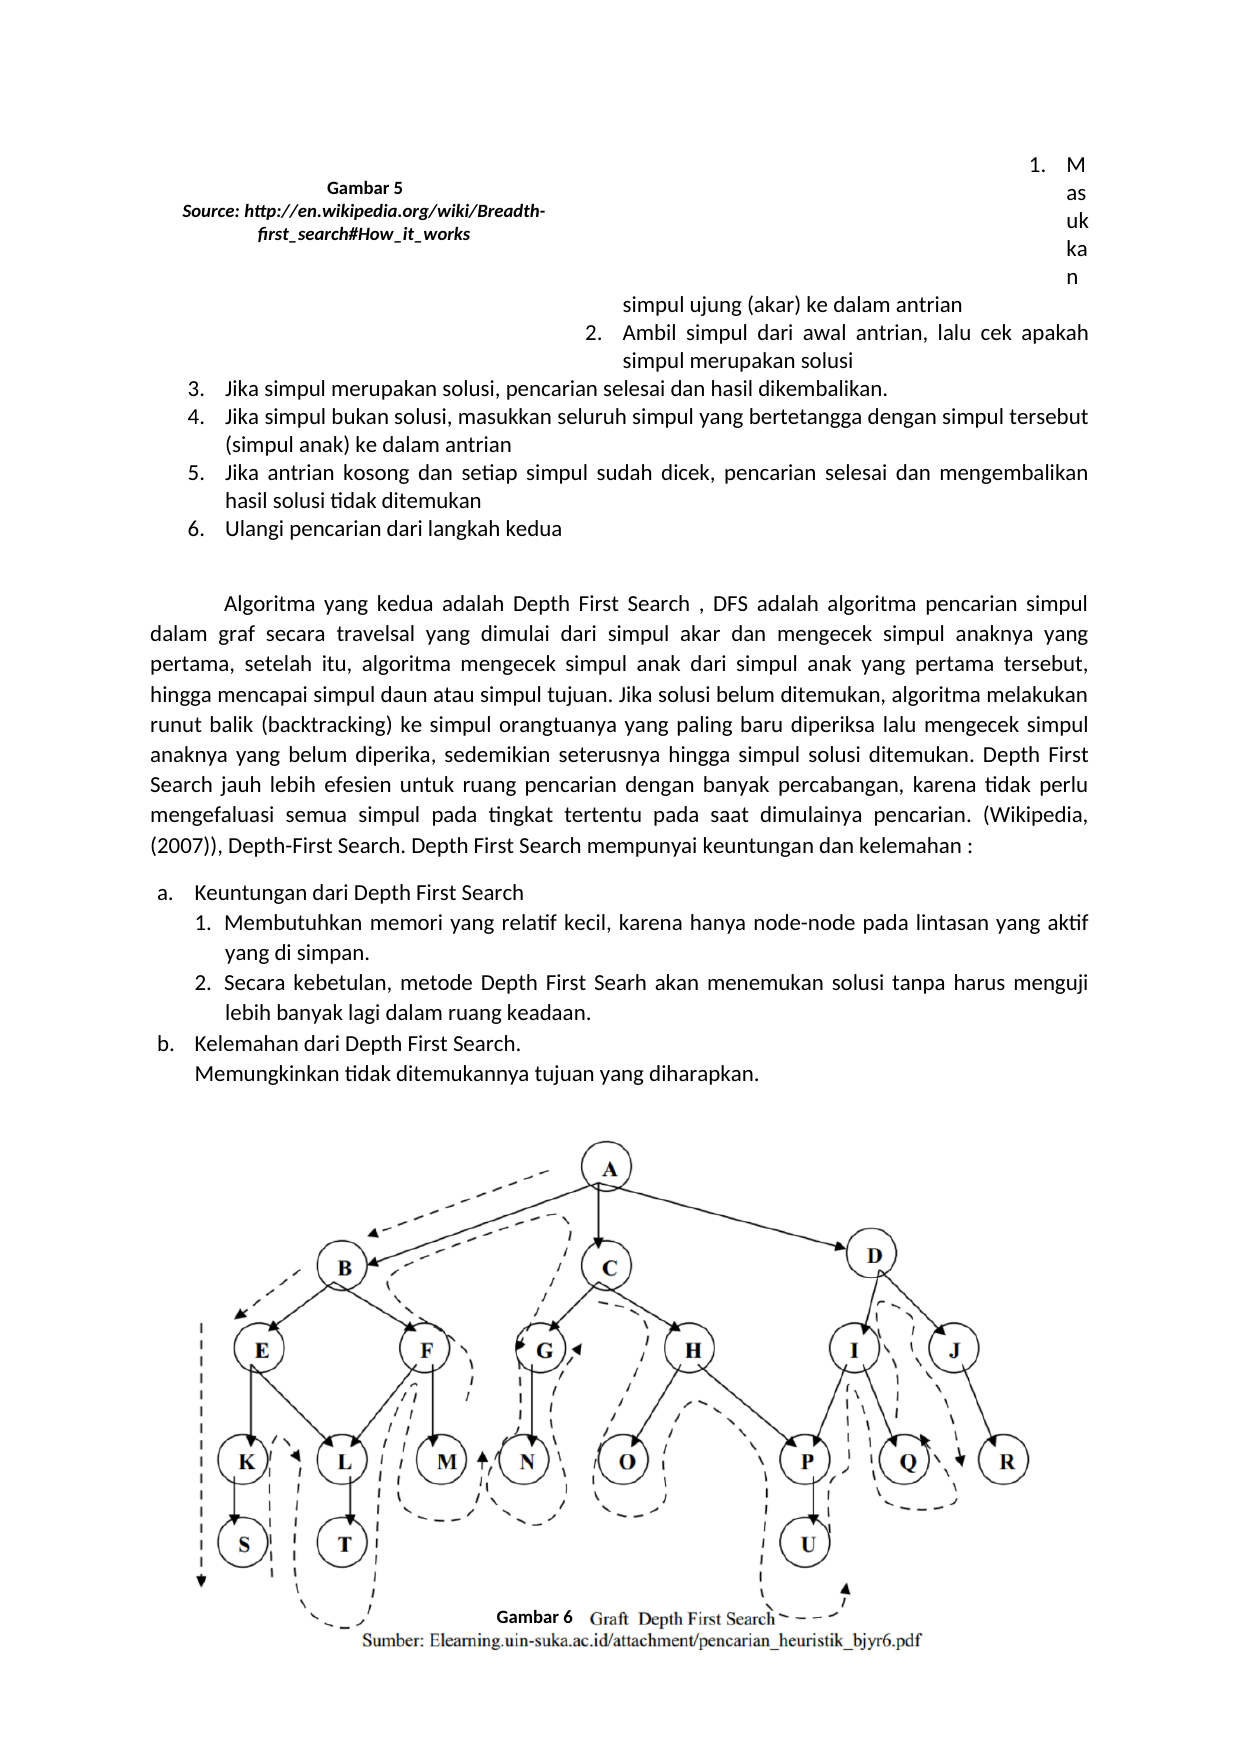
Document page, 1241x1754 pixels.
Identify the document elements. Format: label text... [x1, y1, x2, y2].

list Jika simpul merupakan solusi, pencarian selesai dan hasil dikembalikan. [187, 374, 1090, 402]
list Jika antrian kosong dan setiap simpul sudah dicek, pencarian selesai dan mengembalikan hasil solusi tidak ditemukan [187, 458, 1090, 514]
picture [172, 1108, 1068, 1665]
list Jika simpul bukan solusi, masukkan seluruh simpul yang bertetangga dengan simpul tersebut (simpul anak) ke dalam antrian [187, 402, 1090, 458]
list Masukkan simpul ujung (akar) ke dalam antrian [585, 150, 1090, 318]
list Kelemahan dari Depth First Search. [157, 1029, 1090, 1057]
list Ulangi pencarian dari langkah kedua [187, 514, 1090, 542]
list Membutuhkan memori yang relatif kecil, karena hanya node-node pada lintasan yang aktif yang di simpan. [194, 908, 1090, 966]
list Keuntungan dari Depth First Search [157, 878, 1090, 906]
list Ambil simpul dari awal antrian, lalu cek apakah simpul merupakan solusi [585, 318, 1090, 374]
text Algoritma yang kedua adalah Depth First Search , DFS adalah algoritma pencarian simpul dalam graf secara travelsal yang dimulai dari simpul akar dan mengecek simpul anaknya yang pertama, setelah itu, algoritma mengecek simpul anak dari simpul anak yang pertama tersebut, hingga mencapai simpul daun atau simpul tujuan. Jika solusi belum ditemukan, algoritma melakukan runut balik (backtracking) ke simpul orangtuanya yang paling baru diperiksa lalu mengecek simpul anaknya yang belum diperika, sedemikian seterusnya hingga simpul solusi ditemukan. Depth First Search jauh lebih efesien untuk ruang pencarian dengan banyak percabangan, karena tidak perlu mengefaluasi semua simpul pada tingkat tertentu pada saat dimulainya pencarian. (Wikipedia,(2007)), Depth-First Search. Depth First Search mempunyai keuntungan dan kelemahan : [150, 589, 1090, 859]
list Secara kebetulan, metode Depth First Searh akan menemukan solusi tanpa harus menguji lebih banyak lagi dalam ruang keadaan. [194, 968, 1090, 1027]
list Memungkinkan tidak ditemukannya tujuan yang diharapkan. [194, 1059, 1090, 1087]
